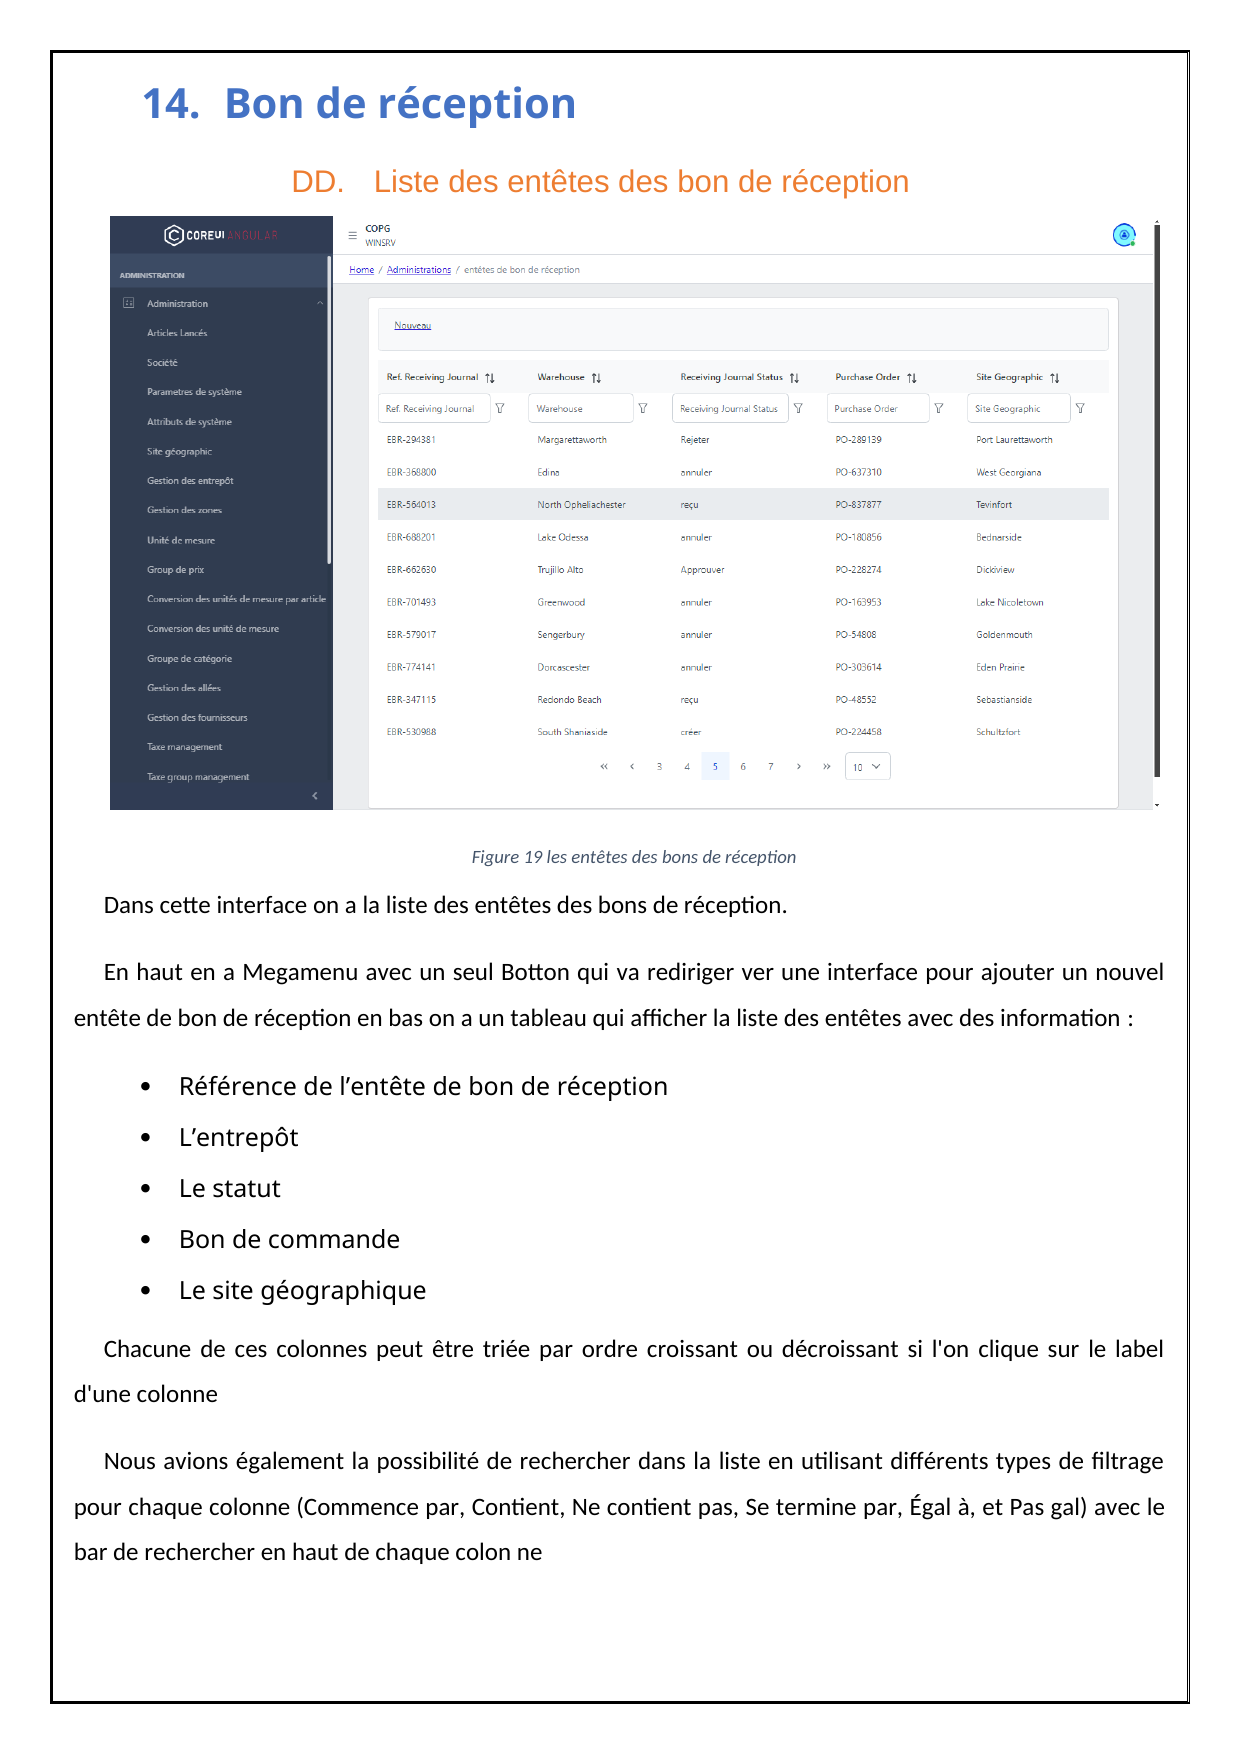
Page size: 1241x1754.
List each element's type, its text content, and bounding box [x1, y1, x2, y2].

list Référence de l’entête de bon de réception [141, 1068, 1167, 1102]
text Nous avions également la possibilité de rechercher dans la liste en utilisant différents types de filtrage pour chaque colonne (Commence par, Contient, Ne contient pas, Se termine par, Égal à, et Pas gal) avec le bar de rechercher en haut de chaque colon ne [73, 1445, 1167, 1567]
subtitle Liste des entêtes des bon de réception [261, 163, 1167, 199]
list Le site géographique [141, 1272, 1167, 1306]
text En haut en a Megamenu avec un seul Botton qui va rediriger ver une interface pour ajouter un nouvel entête de bon de réception en bas on a un tableau qui afficher la liste des entêtes avec des information : [73, 956, 1167, 1032]
text Figure 21 les entêtes des bons de réception [73, 846, 1167, 868]
list L’entrepôt [141, 1119, 1167, 1153]
list Bon de commande [141, 1221, 1167, 1255]
text Dans cette interface on a la liste des entêtes des bons de réception. [73, 889, 1167, 920]
picture [110, 216, 1160, 810]
text Chacune de ces colonnes peut être triée par ordre croissant ou décroissant si l'on clique sur le label d'une colonne [73, 1333, 1167, 1409]
list Le statut [141, 1170, 1167, 1204]
subtitle Bon de réception [141, 73, 1167, 130]
